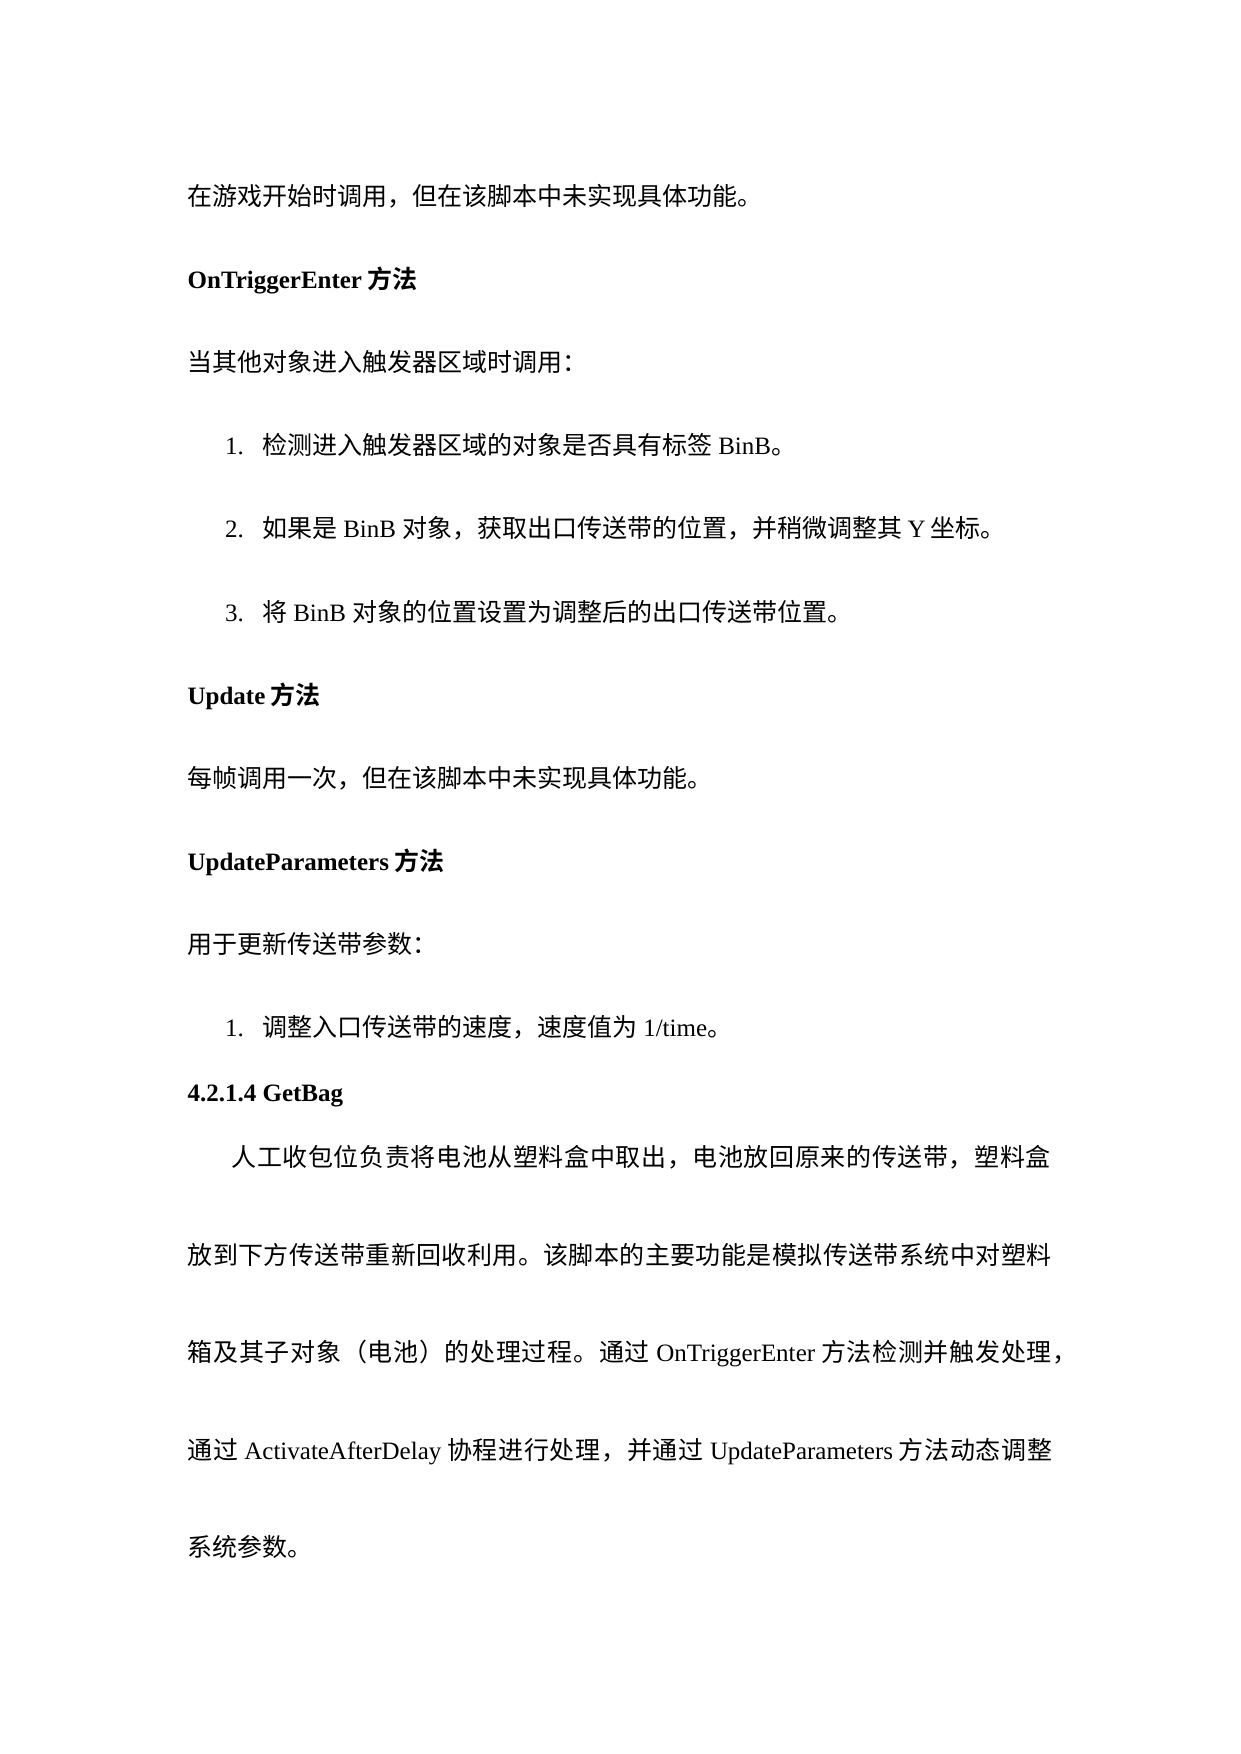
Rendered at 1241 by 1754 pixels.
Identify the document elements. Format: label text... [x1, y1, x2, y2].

text UpdateParameters方法 [187, 827, 1053, 892]
text OnTriggerEnter方法 [187, 245, 1053, 310]
text 当其他对象进入触发器区域时调用： [187, 328, 1053, 393]
subtitle 4.2.1.4 GetBag [187, 1076, 1053, 1109]
list 调整入口传送带的速度，速度值为 1/time。 [225, 993, 1053, 1058]
text 在游戏开始时调用，但在该脚本中未实现具体功能。 [187, 162, 1053, 227]
list 将 BinB 对象的位置设置为调整后的出口传送带位置。 [225, 578, 1053, 643]
text 人工收包位负责将电池从塑料盒中取出，电池放回原来的传送带，塑料盒放到下方传送带重新回收利用。该脚本的主要功能是模拟传送带系统中对塑料箱及其子对象（电池）的处理过程。通过OnTriggerEnter方法检测并触发处理，通过ActivateAfterDelay协程进行处理，并通过UpdateParameters方法动态调整系统参数。 [187, 1123, 1053, 1578]
text Update方法 [187, 661, 1053, 726]
text 用于更新传送带参数： [187, 910, 1053, 975]
list 如果是 BinB 对象，获取出口传送带的位置，并稍微调整其Y坐标。 [225, 494, 1053, 559]
text 每帧调用一次，但在该脚本中未实现具体功能。 [187, 744, 1053, 809]
list 检测进入触发器区域的对象是否具有标签 BinB。 [225, 411, 1053, 476]
